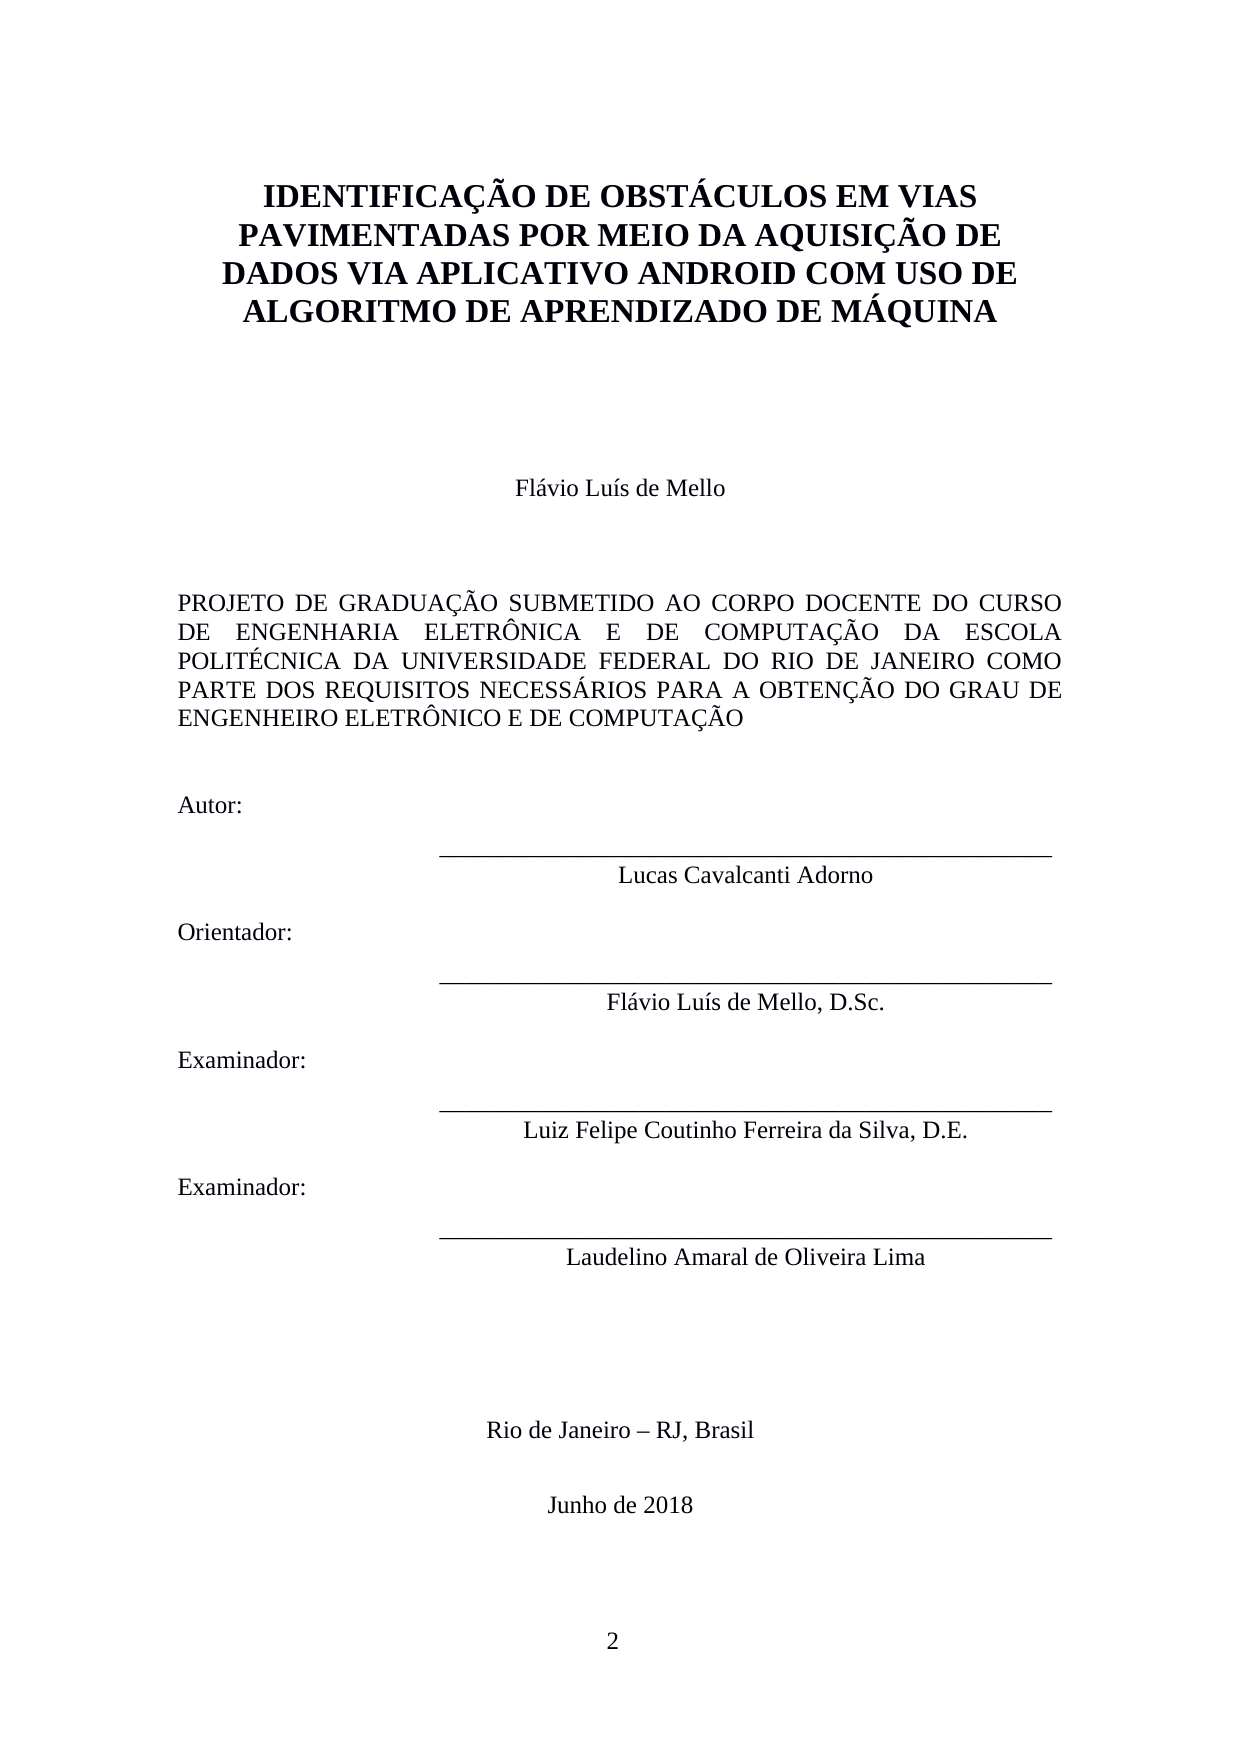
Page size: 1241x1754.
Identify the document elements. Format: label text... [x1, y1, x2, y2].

text Examinador: [177, 1172, 1063, 1201]
text identificação de obstáculos em vias pavimentadas por meio dA AQUISIÇÃO DE DADOS VIA APLICATIVO ANDROID COM USO DE ALGORITMO DE APRENDIZADO DE MÁQUINA [177, 176, 1063, 330]
text Laudelino Amaral de Oliveira Lima [428, 1242, 1063, 1271]
text _________________________________________________ [428, 831, 1063, 860]
text Orientador: [177, 917, 1063, 946]
text Junho de 2018 [177, 1490, 1063, 1519]
text Flávio Luís de Mello, D.Sc. [428, 987, 1063, 1016]
text Flávio Luís de Mello [177, 473, 1063, 502]
text _________________________________________________ [428, 958, 1063, 987]
text PROJETO DE GRADUAÇÃO SUBMETIDO AO CORPO DOCENTE DO CURSO DE ENGENHARIA ELETRÔNICA E DE COMPUTAÇÃO DA ESCOLA POLITÉCNICA DA UNIVERSIDADE FEDERAL DO RIO DE JANEIRO COMO PARTE DOS REQUISITOS NECESSÁRIOS PARA A OBTENÇÃO DO GRAU DE ENGENHEIRO ELETRÔNICO E DE COMPUTAÇÃO [177, 588, 1063, 732]
text _________________________________________________ [428, 1213, 1063, 1242]
text Examinador: [177, 1045, 1063, 1073]
text Luiz Felipe Coutinho Ferreira da Silva, D.E. [428, 1115, 1063, 1143]
text Autor: [177, 790, 1063, 818]
text Rio de Janeiro – RJ, Brasil [177, 1415, 1063, 1443]
text Lucas Cavalcanti Adorno [428, 860, 1063, 888]
text _________________________________________________ [428, 1086, 1063, 1115]
